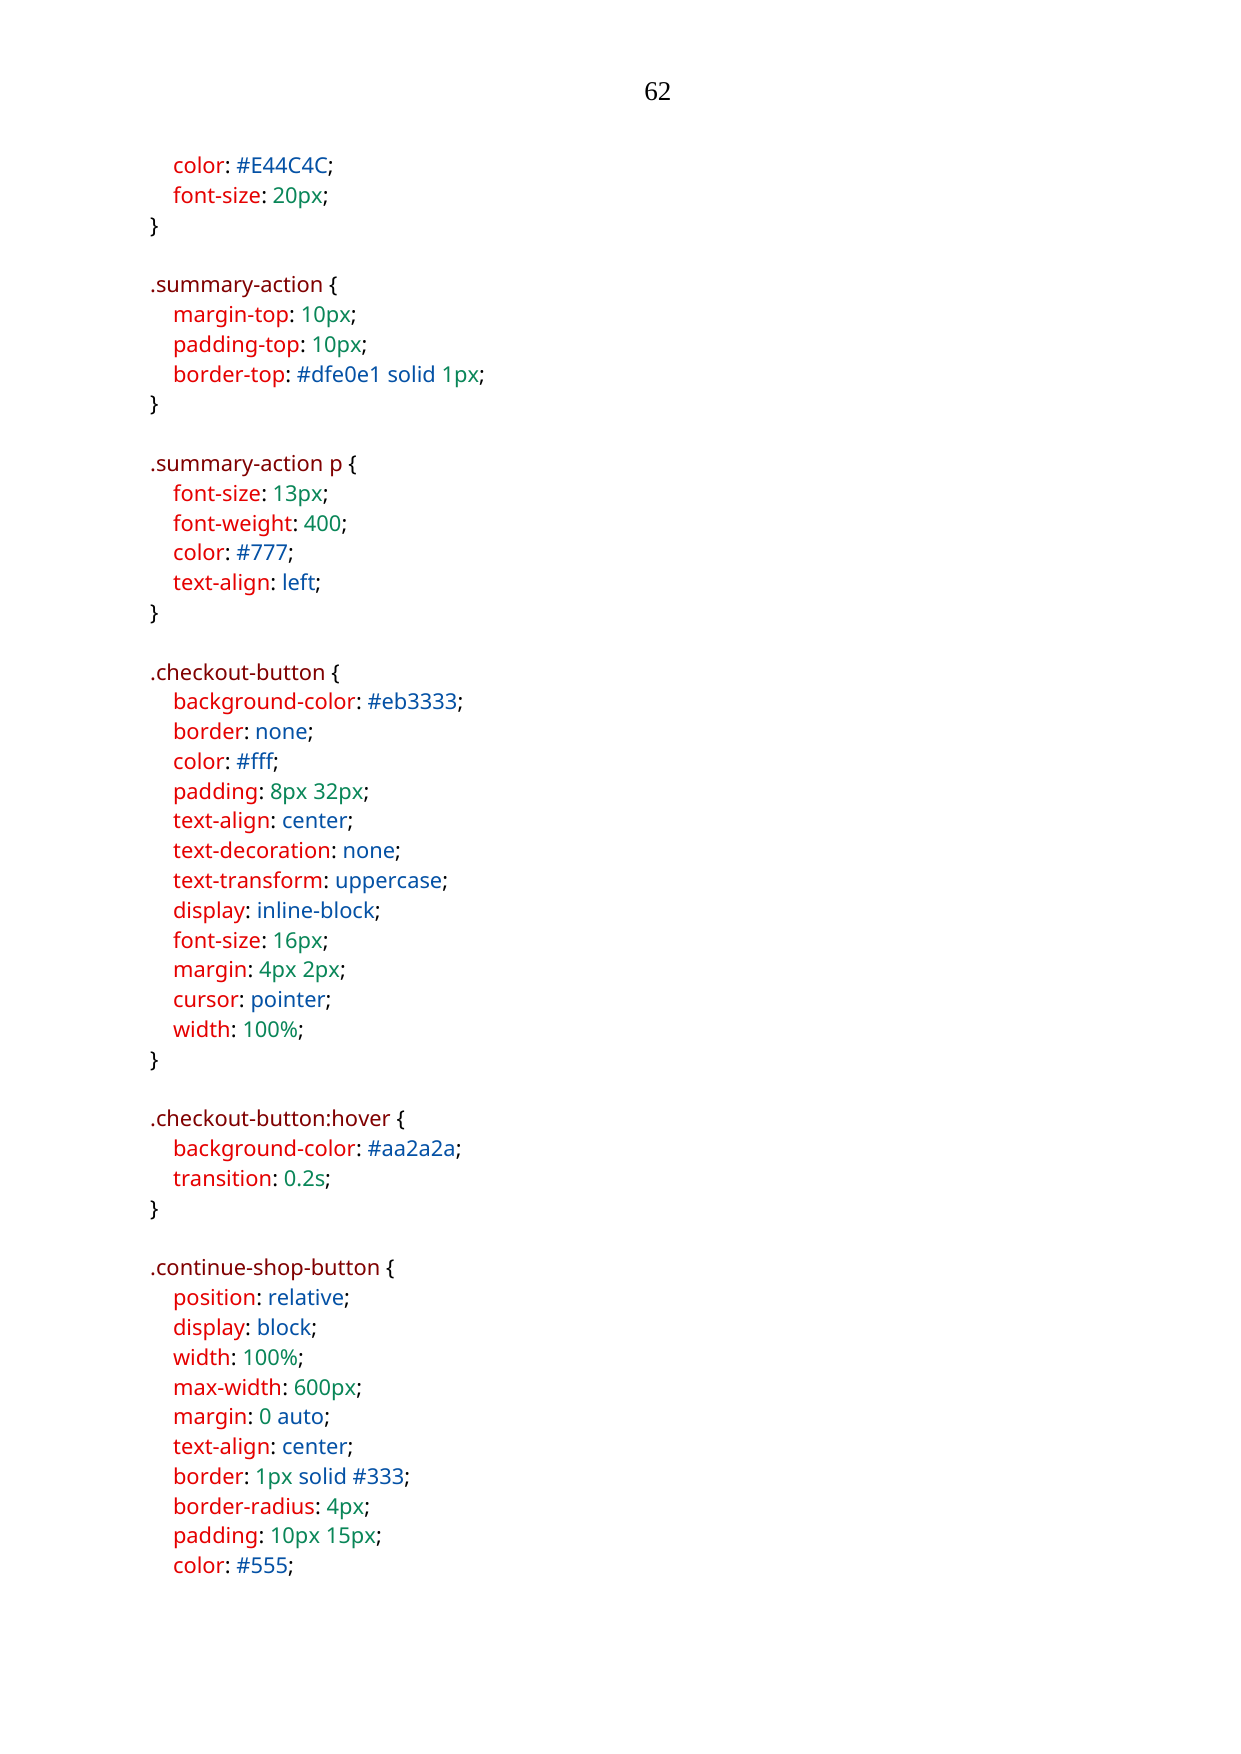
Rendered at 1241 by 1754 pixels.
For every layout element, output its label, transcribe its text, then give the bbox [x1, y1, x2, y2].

text text-align: left; [150, 567, 1090, 597]
text padding: 8px 32px; [150, 776, 1090, 805]
text border: none; [150, 716, 1090, 746]
text .checkout-button:hover { [150, 1103, 1090, 1133]
text border-radius: 4px; [150, 1491, 1090, 1520]
text color: #555; [150, 1550, 1090, 1580]
text font-size: 13px; [150, 478, 1090, 507]
text background-color: #aa2a2a; [150, 1133, 1090, 1163]
text .checkout-button { [150, 656, 1090, 686]
text color: #E44C4C; [150, 150, 1090, 180]
text color: #fff; [150, 746, 1090, 776]
text padding-top: 10px; [150, 329, 1090, 358]
text .continue-shop-button { [150, 1252, 1090, 1282]
text } [150, 388, 1090, 418]
text border-top: #dfe0e1 solid 1px; [150, 358, 1090, 388]
text padding: 10px 15px; [150, 1520, 1090, 1550]
text text-align: center; [150, 805, 1090, 835]
text width: 100%; [150, 1014, 1090, 1044]
text font-size: 16px; [150, 924, 1090, 954]
text display: inline-block; [150, 895, 1090, 924]
text text-transform: uppercase; [150, 865, 1090, 895]
text margin-top: 10px; [150, 299, 1090, 329]
text background-color: #eb3333; [150, 686, 1090, 716]
text } [150, 1044, 1090, 1073]
text width: 100%; [150, 1342, 1090, 1371]
text max-width: 600px; [150, 1371, 1090, 1401]
text font-size: 20px; [150, 180, 1090, 209]
text margin: 4px 2px; [150, 954, 1090, 984]
text color: #777; [150, 537, 1090, 567]
text font-weight: 400; [150, 507, 1090, 537]
text text-decoration: none; [150, 835, 1090, 865]
text .summary-action p { [150, 448, 1090, 478]
text position: relative; [150, 1282, 1090, 1312]
text } [150, 1193, 1090, 1222]
text display: block; [150, 1312, 1090, 1342]
text .summary-action { [150, 269, 1090, 299]
text } [150, 597, 1090, 627]
text text-align: center; [150, 1431, 1090, 1461]
text } [150, 209, 1090, 239]
text transition: 0.2s; [150, 1163, 1090, 1193]
text border: 1px solid #333; [150, 1461, 1090, 1491]
text cursor: pointer; [150, 984, 1090, 1014]
text margin: 0 auto; [150, 1401, 1090, 1431]
